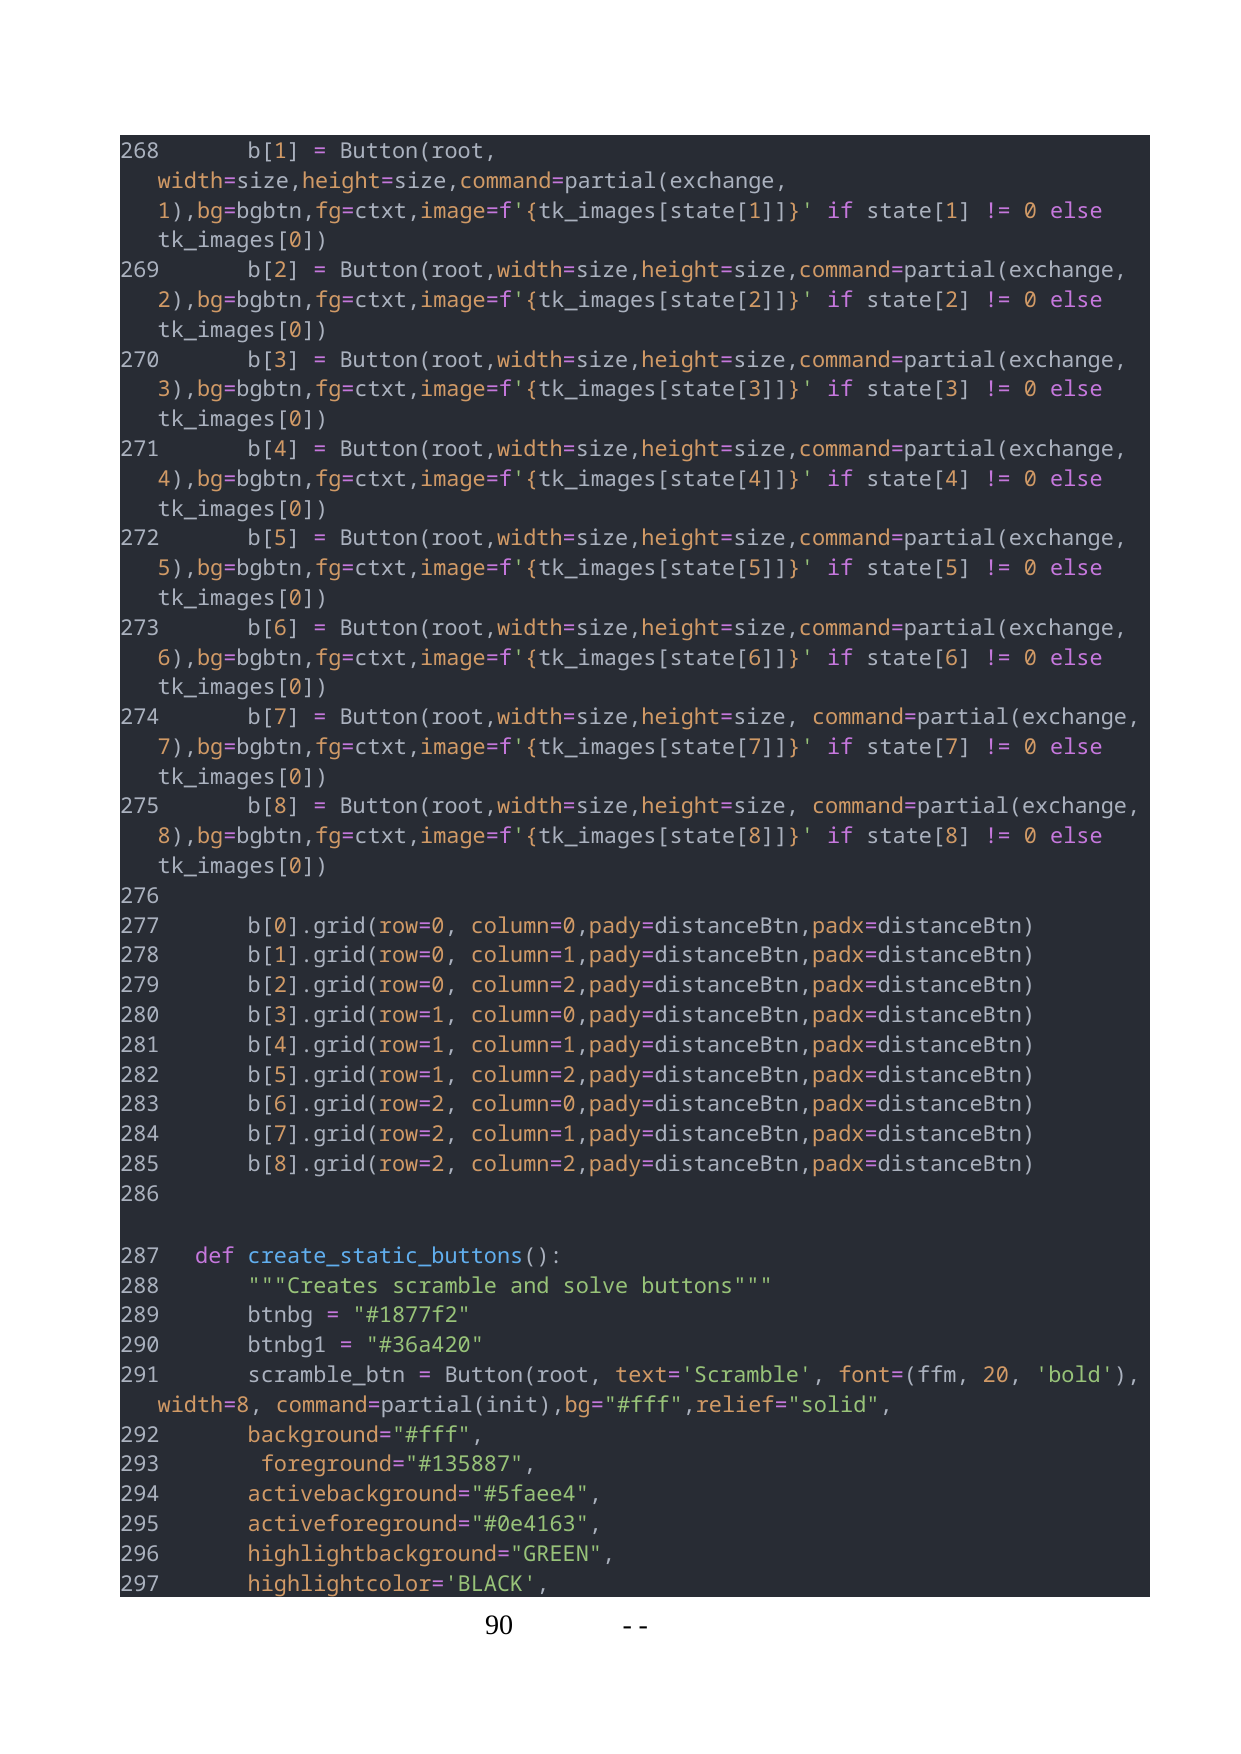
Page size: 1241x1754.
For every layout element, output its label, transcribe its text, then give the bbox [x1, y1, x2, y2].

list scramble_btn = Button(root, text='Scramble', font=(ffm, 20, 'bold'), width=8, command=partial(init),bg="#fff",relief="solid", [120, 1359, 1150, 1419]
list highlightbackground="GREEN", [120, 1538, 1150, 1568]
list activebackground="#5faee4", [120, 1478, 1150, 1508]
list background="#fff", [120, 1419, 1150, 1448]
list b[8].grid(row=2, column=2,pady=distanceBtn,padx=distanceBtn) [120, 1148, 1150, 1178]
list b[3] = Button(root,width=size,height=size,command=partial(exchange, 3),bg=bgbtn,fg=ctxt,image=f'{tk_images[state[3]]}' if state[3] != 0 else tk_images[0]) [120, 343, 1150, 433]
list b[8] = Button(root,width=size,height=size, command=partial(exchange, 8),bg=bgbtn,fg=ctxt,image=f'{tk_images[state[8]]}' if state[8] != 0 else tk_images[0]) [120, 790, 1150, 880]
list b[5] = Button(root,width=size,height=size,command=partial(exchange, 5),bg=bgbtn,fg=ctxt,image=f'{tk_images[state[5]]}' if state[5] != 0 else tk_images[0]) [120, 522, 1150, 612]
list b[2] = Button(root,width=size,height=size,command=partial(exchange, 2),bg=bgbtn,fg=ctxt,image=f'{tk_images[state[2]]}' if state[2] != 0 else tk_images[0]) [120, 254, 1150, 343]
list activeforeground="#0e4163", [120, 1508, 1150, 1538]
list b[5].grid(row=1, column=2,pady=distanceBtn,padx=distanceBtn) [120, 1058, 1150, 1088]
list highlightcolor='BLACK', [120, 1568, 1150, 1597]
list b[6] = Button(root,width=size,height=size,command=partial(exchange, 6),bg=bgbtn,fg=ctxt,image=f'{tk_images[state[6]]}' if state[6] != 0 else tk_images[0]) [120, 612, 1150, 701]
list b[1].grid(row=0, column=1,pady=distanceBtn,padx=distanceBtn) [120, 939, 1150, 969]
list btnbg = "#1877f2" [120, 1299, 1150, 1329]
list b[7].grid(row=2, column=1,pady=distanceBtn,padx=distanceBtn) [120, 1118, 1150, 1148]
list b[2].grid(row=0, column=2,pady=distanceBtn,padx=distanceBtn) [120, 969, 1150, 999]
list b[7] = Button(root,width=size,height=size, command=partial(exchange, 7),bg=bgbtn,fg=ctxt,image=f'{tk_images[state[7]]}' if state[7] != 0 else tk_images[0]) [120, 701, 1150, 790]
list b[4] = Button(root,width=size,height=size,command=partial(exchange, 4),bg=bgbtn,fg=ctxt,image=f'{tk_images[state[4]]}' if state[4] != 0 else tk_images[0]) [120, 433, 1150, 522]
list b[3].grid(row=1, column=0,pady=distanceBtn,padx=distanceBtn) [120, 999, 1150, 1029]
list b[1] = Button(root, width=size,height=size,command=partial(exchange, 1),bg=bgbtn,fg=ctxt,image=f'{tk_images[state[1]]}' if state[1] != 0 else tk_images[0]) [120, 135, 1150, 254]
list foreground="#135887", [120, 1448, 1150, 1478]
list b[0].grid(row=0, column=0,pady=distanceBtn,padx=distanceBtn) [120, 909, 1150, 939]
list """Creates scramble and solve buttons""" [120, 1270, 1150, 1299]
list btnbg1 = "#36a420" [120, 1329, 1150, 1359]
list b[4].grid(row=1, column=1,pady=distanceBtn,padx=distanceBtn) [120, 1029, 1150, 1058]
list b[6].grid(row=2, column=0,pady=distanceBtn,padx=distanceBtn) [120, 1088, 1150, 1118]
list def create_static_buttons(): [120, 1240, 1150, 1270]
